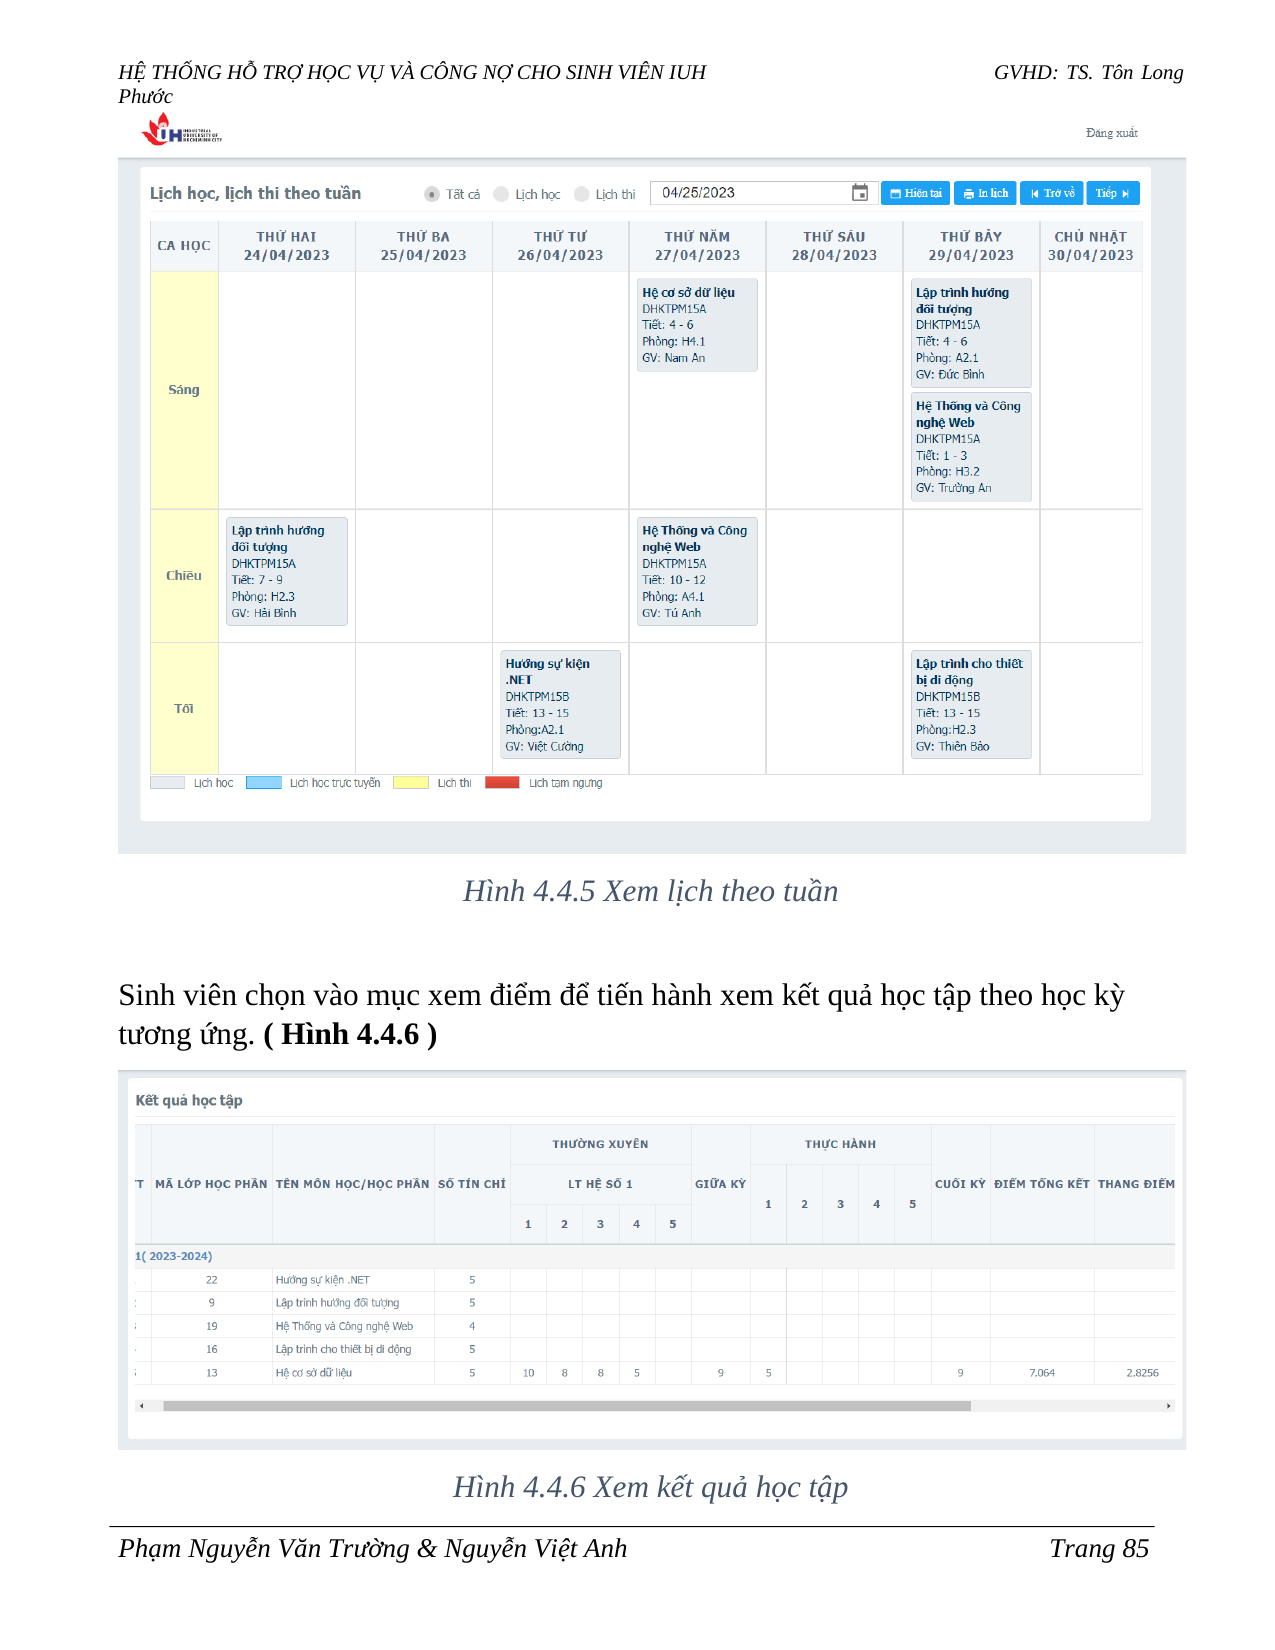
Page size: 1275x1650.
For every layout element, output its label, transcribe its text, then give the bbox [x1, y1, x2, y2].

picture [118, 108, 1187, 854]
text Hình 4.4.6 Xem kết quả học tập [118, 1468, 1186, 1504]
text Sinh viên chọn vào mục xem điểm để tiến hành xem kết quả học tập theo học kỳ tương ứng. ( Hình 4.4.6 ) [118, 977, 1186, 1051]
picture [118, 1070, 1187, 1450]
text Hình 4.4.5 Xem lịch theo tuần [118, 872, 1186, 908]
